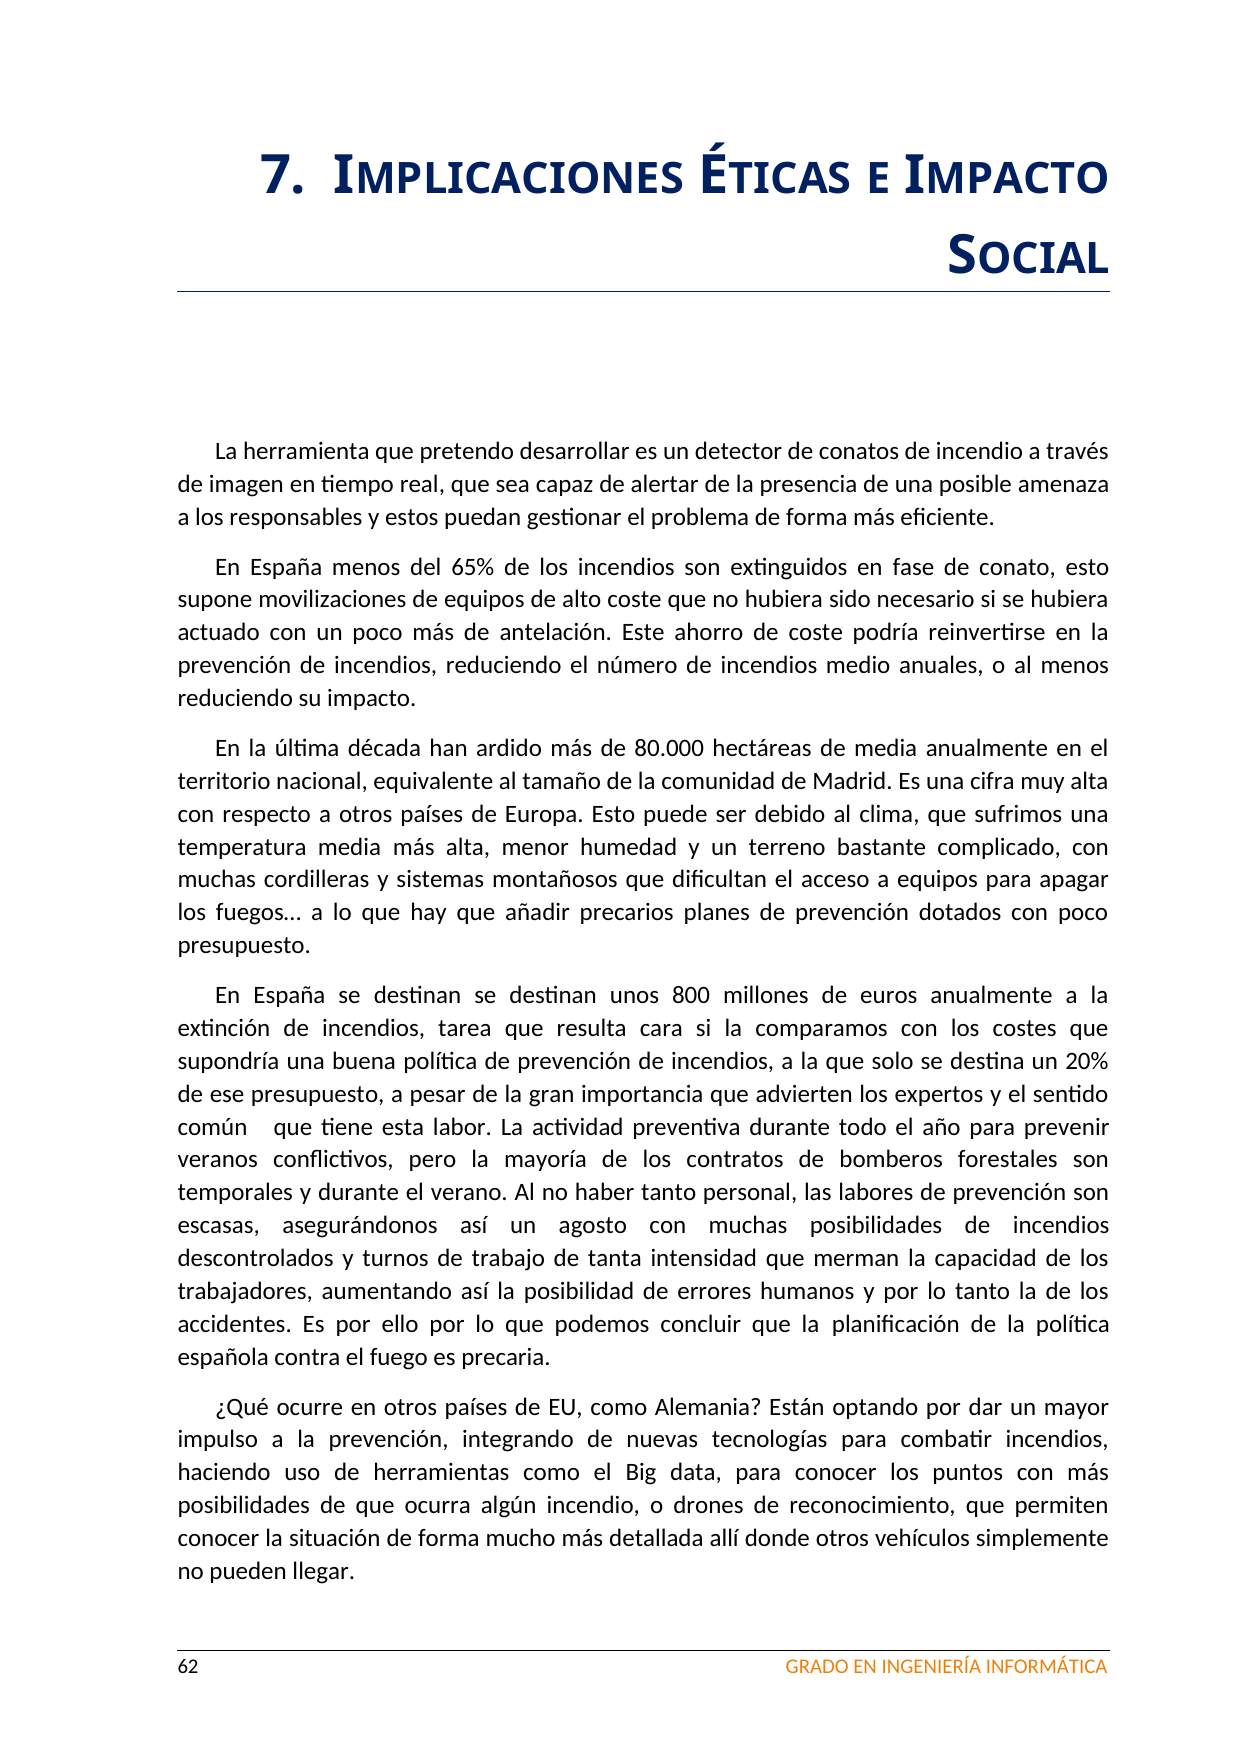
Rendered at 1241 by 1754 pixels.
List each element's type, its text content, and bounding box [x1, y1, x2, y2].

text En la última década han ardido más de 80.000 hectáreas de media anualmente en el territorio nacional, equivalente al tamaño de la comunidad de Madrid. Es una cifra muy alta con respecto a otros países de Europa. Esto puede ser debido al clima, que sufrimos una temperatura media más alta, menor humedad y un terreno bastante complicado, con muchas cordilleras y sistemas montañosos que dificultan el acceso a equipos para apagar los fuegos… a lo que hay que añadir precarios planes de prevención dotados con poco presupuesto. [177, 732, 1110, 960]
text La herramienta que pretendo desarrollar es un detector de conatos de incendio a través de imagen en tiempo real, que sea capaz de alertar de la presencia de una posible amenaza a los responsables y estos puedan gestionar el problema de forma más eficiente. [177, 435, 1110, 532]
text ¿Qué ocurre en otros países de EU, como Alemania? Están optando por dar un mayor impulso a la prevención, integrando de nuevas tecnologías para combatir incendios, haciendo uso de herramientas como el Big data, para conocer los puntos con más posibilidades de que ocurra algún incendio, o drones de reconocimiento, que permiten conocer la situación de forma mucho más detallada allí donde otros vehículos simplemente no pueden llegar. [177, 1391, 1110, 1586]
text En España se destinan se destinan unos 800 millones de euros anualmente a la extinción de incendios, tarea que resulta cara si la comparamos con los costes que supondría una buena política de prevención de incendios, a la que solo se destina un 20% de ese presupuesto, a pesar de la gran importancia que advierten los expertos y el sentido común que tiene esta labor. La actividad preventiva durante todo el año para prevenir veranos conflictivos, pero la mayoría de los contratos de bomberos forestales son temporales y durante el verano. Al no haber tanto personal, las labores de prevención son escasas, asegurándonos así un agosto con muchas posibilidades de incendios descontrolados y turnos de trabajo de tanta intensidad que merman la capacidad de los trabajadores, aumentando así la posibilidad de errores humanos y por lo tanto la de los accidentes. Es por ello por lo que podemos concluir que la planificación de la política española contra el fuego es precaria. [177, 979, 1110, 1372]
subtitle Implicaciones Éticas e Impacto Social [177, 136, 1110, 291]
text En España menos del 65% de los incendios son extinguidos en fase de conato, esto supone movilizaciones de equipos de alto coste que no hubiera sido necesario si se hubiera actuado con un poco más de antelación. Este ahorro de coste podría reinvertirse en la prevención de incendios, reduciendo el número de incendios medio anuales, o al menos reduciendo su impacto. [177, 551, 1110, 713]
